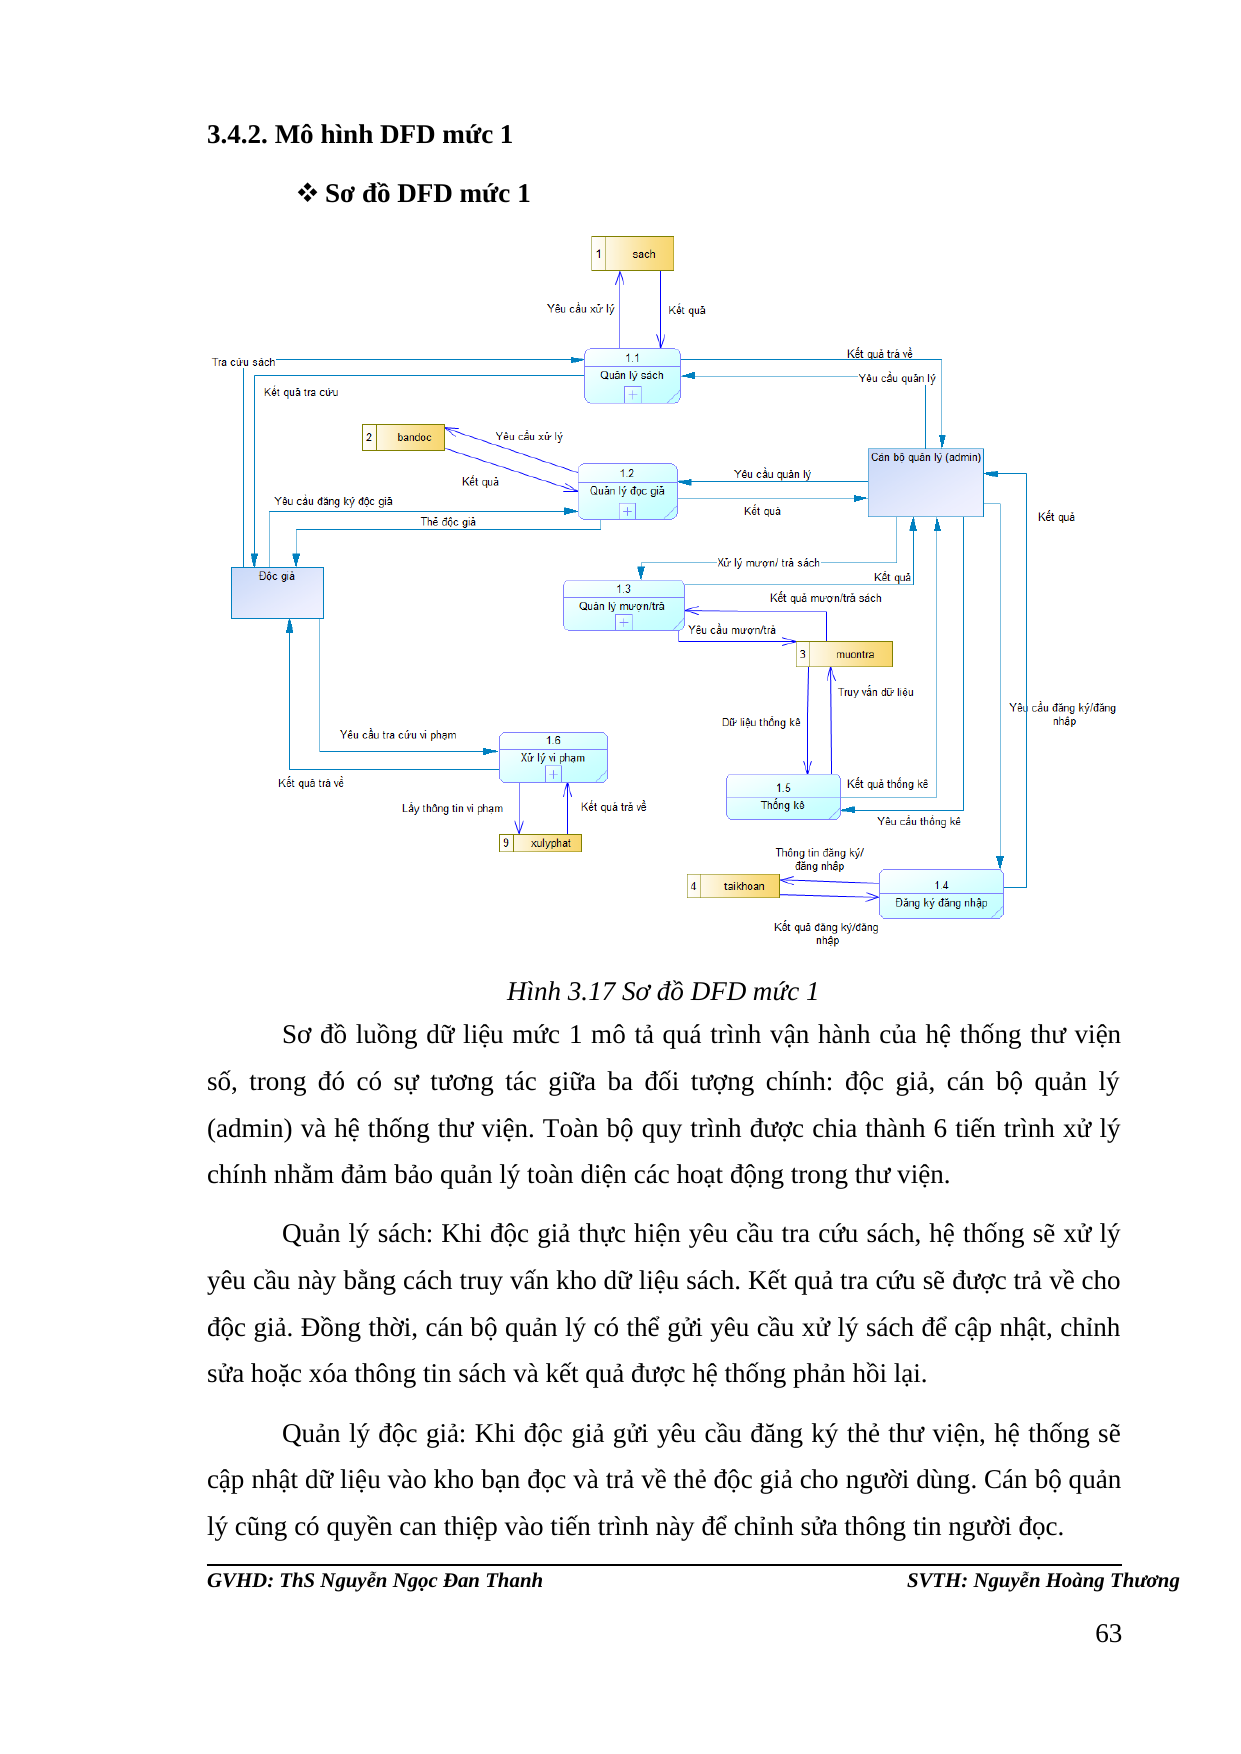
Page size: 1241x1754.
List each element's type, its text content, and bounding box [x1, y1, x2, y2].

text Quản lý độc giả: Khi độc giả gửi yêu cầu đăng ký thẻ thư viện, hệ thống sẽ cập nhật dữ liệu vào kho bạn đọc và trả về thẻ độc giả cho người dùng. Cán bộ quản lý cũng có quyền can thiệp vào tiến trình này để chỉnh sửa thông tin người đọc. [207, 1417, 1122, 1541]
text Sơ đồ luồng dữ liệu mức 1 mô tả quá trình vận hành của hệ thống thư viện số, trong đó có sự tương tác giữa ba đối tượng chính: độc giả, cán bộ quản lý (admin) và hệ thống thư viện. Toàn bộ quy trình được chia thành 6 tiến trình xử lý chính nhằm đảm bảo quản lý toàn diện các hoạt động trong thư viện. [207, 1018, 1122, 1189]
subtitle Mô hình DFD mức 1 [207, 118, 1122, 149]
text Quản lý sách: Khi độc giả thực hiện yêu cầu tra cứu sách, hệ thống sẽ xử lý yêu cầu này bằng cách truy vấn kho dữ liệu sách. Kết quả tra cứu sẽ được trả về cho độc giả. Đồng thời, cán bộ quản lý có thể gửi yêu cầu xử lý sách để cập nhật, chỉnh sửa hoặc xóa thông tin sách và kết quả được hệ thống phản hồi lại. [207, 1217, 1122, 1389]
list Sơ đồ DFD mức 1 [295, 177, 1122, 208]
picture [206, 236, 1123, 947]
